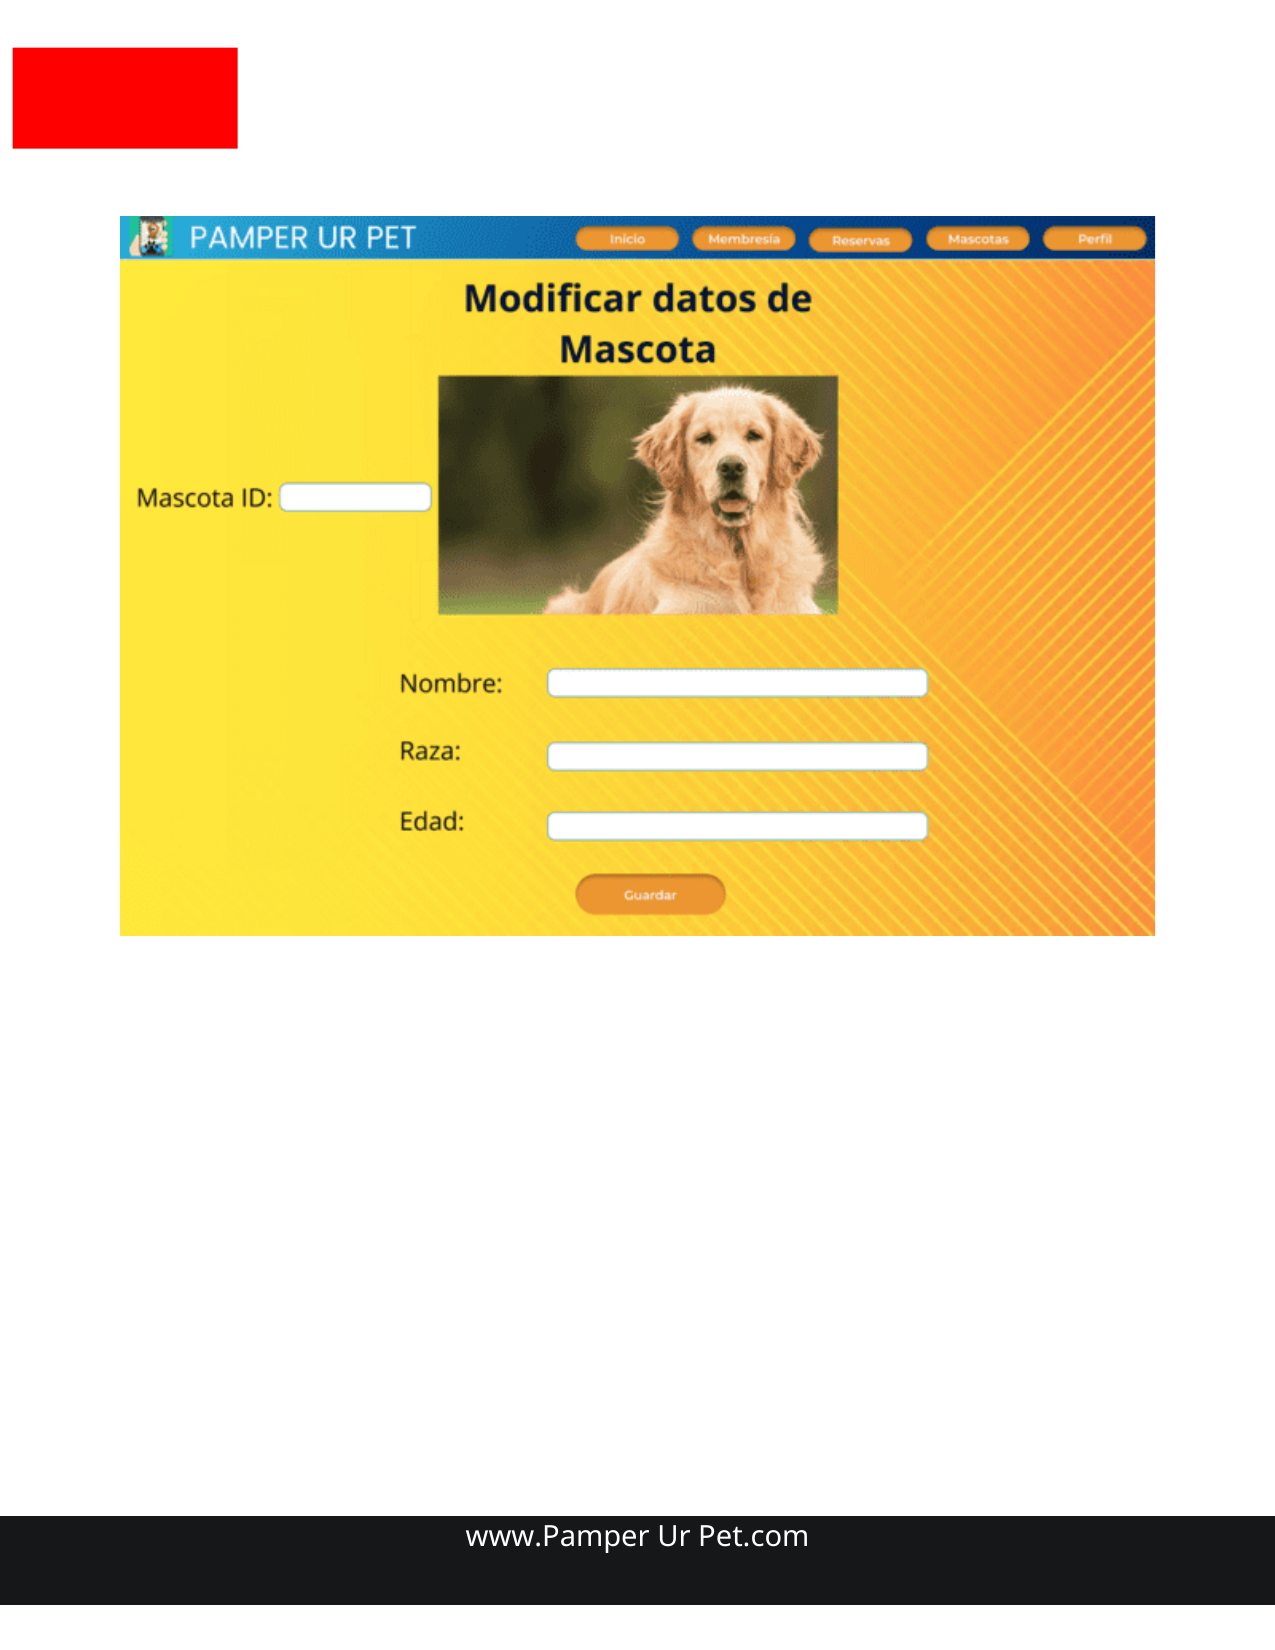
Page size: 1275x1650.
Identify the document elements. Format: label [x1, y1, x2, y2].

picture [120, 216, 1155, 936]
